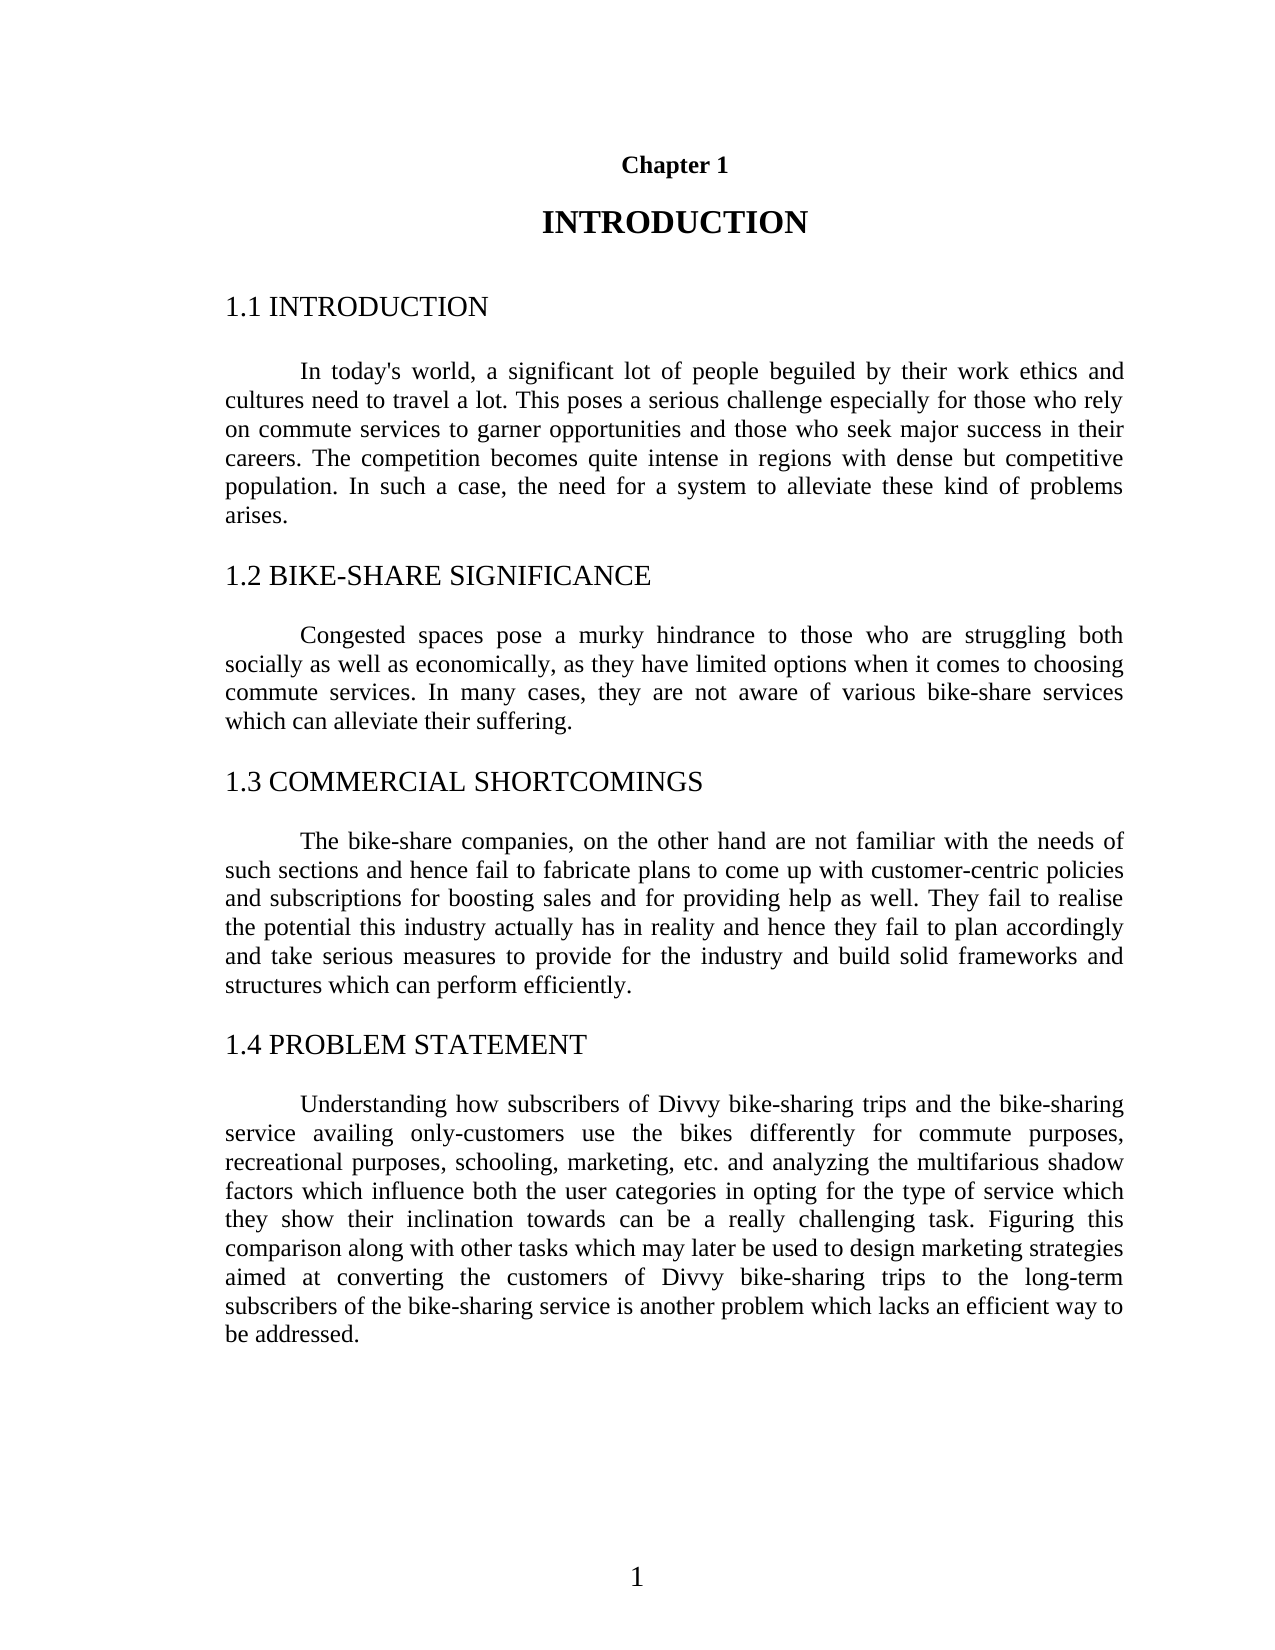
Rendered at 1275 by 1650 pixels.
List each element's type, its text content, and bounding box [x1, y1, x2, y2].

text INTRODUCTION [225, 203, 1125, 241]
text Understanding how subscribers of Divvy bike-sharing trips and the bike-sharing service availing only-customers use the bikes differently for commute purposes, recreational purposes, schooling, marketing, etc. and analyzing the multifarious shadow factors which influence both the user categories in opting for the type of service which they show their inclination towards can be a really challenging task. Figuring this comparison along with other tasks which may later be used to design marketing strategies aimed at converting the customers of Divvy bike-sharing trips to the long-term subscribers of the bike-sharing service is another problem which lacks an efficient way to be addressed. [225, 1089, 1125, 1348]
text 1.3 COMMERCIAL SHORTCOMINGS [225, 764, 1125, 797]
text 1.1 INTRODUCTION [225, 289, 1125, 323]
text In today's world, a significant lot of people beguiled by their work ethics and cultures need to travel a lot. This poses a serious challenge especially for those who rely on commute services to garner opportunities and those who seek major success in their careers. The competition becomes quite intense in regions with dense but competitive population. In such a case, the need for a system to alleviate these kind of problems arises. [225, 356, 1125, 529]
text 1.2 BIKE-SHARE SIGNIFICANCE [225, 558, 1125, 591]
text Congested spaces pose a murky hindrance to those who are struggling both socially as well as economically, as they have limited options when it comes to choosing commute services. In many cases, they are not aware of various bike-share services which can alleviate their suffering. [225, 620, 1125, 735]
text 1.4 PROBLEM STATEMENT [225, 1027, 1125, 1061]
text The bike-share companies, on the other hand are not familiar with the needs of such sections and hence fail to fabricate plans to come up with customer-centric policies and subscriptions for boosting sales and for providing help as well. They fail to realise the potential this industry actually has in reality and hence they fail to plan accordingly and take serious measures to provide for the industry and build solid frameworks and structures which can perform efficiently. [225, 826, 1125, 998]
text Chapter 1 [225, 150, 1125, 179]
